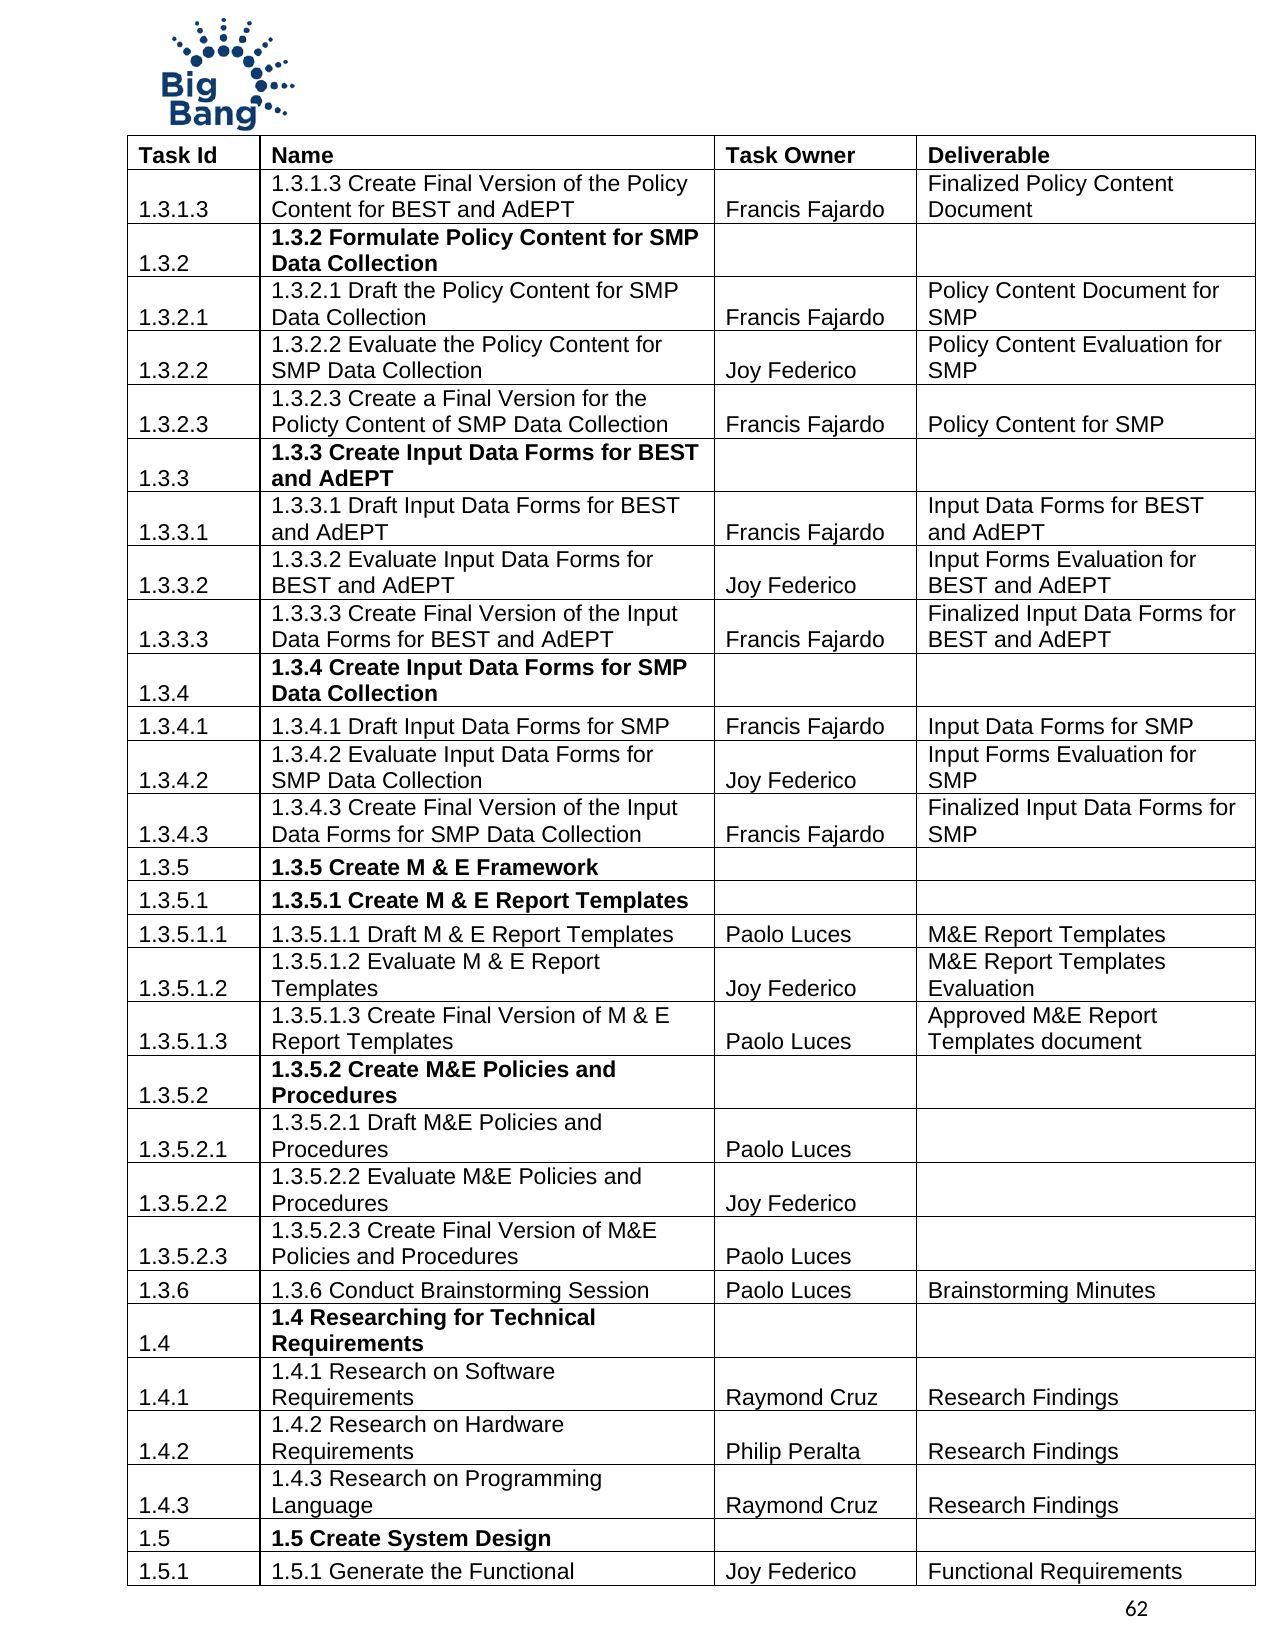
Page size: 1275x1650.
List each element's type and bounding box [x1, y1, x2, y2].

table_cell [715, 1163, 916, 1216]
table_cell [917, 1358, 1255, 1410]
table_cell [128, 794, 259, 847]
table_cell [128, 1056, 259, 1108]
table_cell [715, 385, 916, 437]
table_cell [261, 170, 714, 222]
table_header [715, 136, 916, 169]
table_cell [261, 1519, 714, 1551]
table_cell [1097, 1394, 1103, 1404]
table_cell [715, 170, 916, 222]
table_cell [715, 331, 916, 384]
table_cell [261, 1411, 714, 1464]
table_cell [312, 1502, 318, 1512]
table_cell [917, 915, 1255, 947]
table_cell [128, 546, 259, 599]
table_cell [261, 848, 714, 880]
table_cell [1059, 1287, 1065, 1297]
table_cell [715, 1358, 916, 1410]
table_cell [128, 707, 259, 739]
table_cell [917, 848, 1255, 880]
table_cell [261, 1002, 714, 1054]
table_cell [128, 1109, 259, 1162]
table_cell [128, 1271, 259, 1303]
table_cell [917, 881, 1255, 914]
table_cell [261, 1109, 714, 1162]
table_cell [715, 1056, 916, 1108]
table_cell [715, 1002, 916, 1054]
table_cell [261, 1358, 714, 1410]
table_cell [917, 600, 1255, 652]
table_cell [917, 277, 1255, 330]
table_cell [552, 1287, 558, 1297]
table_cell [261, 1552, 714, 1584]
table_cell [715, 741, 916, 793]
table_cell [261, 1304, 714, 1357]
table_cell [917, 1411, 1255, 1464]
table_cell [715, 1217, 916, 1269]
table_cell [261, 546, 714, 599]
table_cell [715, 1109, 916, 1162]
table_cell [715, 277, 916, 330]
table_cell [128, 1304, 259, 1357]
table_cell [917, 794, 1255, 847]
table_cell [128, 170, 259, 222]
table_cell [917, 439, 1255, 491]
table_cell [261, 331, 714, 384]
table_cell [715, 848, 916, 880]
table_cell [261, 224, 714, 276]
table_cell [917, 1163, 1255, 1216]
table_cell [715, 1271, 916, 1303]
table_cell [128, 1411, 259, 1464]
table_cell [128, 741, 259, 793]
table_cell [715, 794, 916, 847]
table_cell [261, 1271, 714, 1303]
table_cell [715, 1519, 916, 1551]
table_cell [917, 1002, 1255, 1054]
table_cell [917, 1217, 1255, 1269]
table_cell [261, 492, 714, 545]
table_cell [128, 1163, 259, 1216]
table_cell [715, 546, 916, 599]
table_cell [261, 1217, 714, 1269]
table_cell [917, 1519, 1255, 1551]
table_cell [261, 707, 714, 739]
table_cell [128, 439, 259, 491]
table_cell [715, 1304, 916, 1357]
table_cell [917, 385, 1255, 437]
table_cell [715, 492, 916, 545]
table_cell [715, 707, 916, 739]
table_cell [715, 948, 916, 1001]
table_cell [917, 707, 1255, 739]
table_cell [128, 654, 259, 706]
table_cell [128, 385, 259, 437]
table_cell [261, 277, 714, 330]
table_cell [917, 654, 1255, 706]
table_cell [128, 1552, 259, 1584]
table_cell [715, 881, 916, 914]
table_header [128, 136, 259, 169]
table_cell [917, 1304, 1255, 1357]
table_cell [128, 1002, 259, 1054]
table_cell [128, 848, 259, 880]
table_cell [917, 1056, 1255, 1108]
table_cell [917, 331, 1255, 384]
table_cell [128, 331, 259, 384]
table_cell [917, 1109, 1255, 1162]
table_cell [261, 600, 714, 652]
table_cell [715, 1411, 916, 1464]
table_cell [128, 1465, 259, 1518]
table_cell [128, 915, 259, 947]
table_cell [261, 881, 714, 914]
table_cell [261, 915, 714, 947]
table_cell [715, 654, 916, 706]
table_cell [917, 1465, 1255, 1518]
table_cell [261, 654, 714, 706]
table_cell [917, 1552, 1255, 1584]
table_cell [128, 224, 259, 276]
picture [147, 11, 302, 135]
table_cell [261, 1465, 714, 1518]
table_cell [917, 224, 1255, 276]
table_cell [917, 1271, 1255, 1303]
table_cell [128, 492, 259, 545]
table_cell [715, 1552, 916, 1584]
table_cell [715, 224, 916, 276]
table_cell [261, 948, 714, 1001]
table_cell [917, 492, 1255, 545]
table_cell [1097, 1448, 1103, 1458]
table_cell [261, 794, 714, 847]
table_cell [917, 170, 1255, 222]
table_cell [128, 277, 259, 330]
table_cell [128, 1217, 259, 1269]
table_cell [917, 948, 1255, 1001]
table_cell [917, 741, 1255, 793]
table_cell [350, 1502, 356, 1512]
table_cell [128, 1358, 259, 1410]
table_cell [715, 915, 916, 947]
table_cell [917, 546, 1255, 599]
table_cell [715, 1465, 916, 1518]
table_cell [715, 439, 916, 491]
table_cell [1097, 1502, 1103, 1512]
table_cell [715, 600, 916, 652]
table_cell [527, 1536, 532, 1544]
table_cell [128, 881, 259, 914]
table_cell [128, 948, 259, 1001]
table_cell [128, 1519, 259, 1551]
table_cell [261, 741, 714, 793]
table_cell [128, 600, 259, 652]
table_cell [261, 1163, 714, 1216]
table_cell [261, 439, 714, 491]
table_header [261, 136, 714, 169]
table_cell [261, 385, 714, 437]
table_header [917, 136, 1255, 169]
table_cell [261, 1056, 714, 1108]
